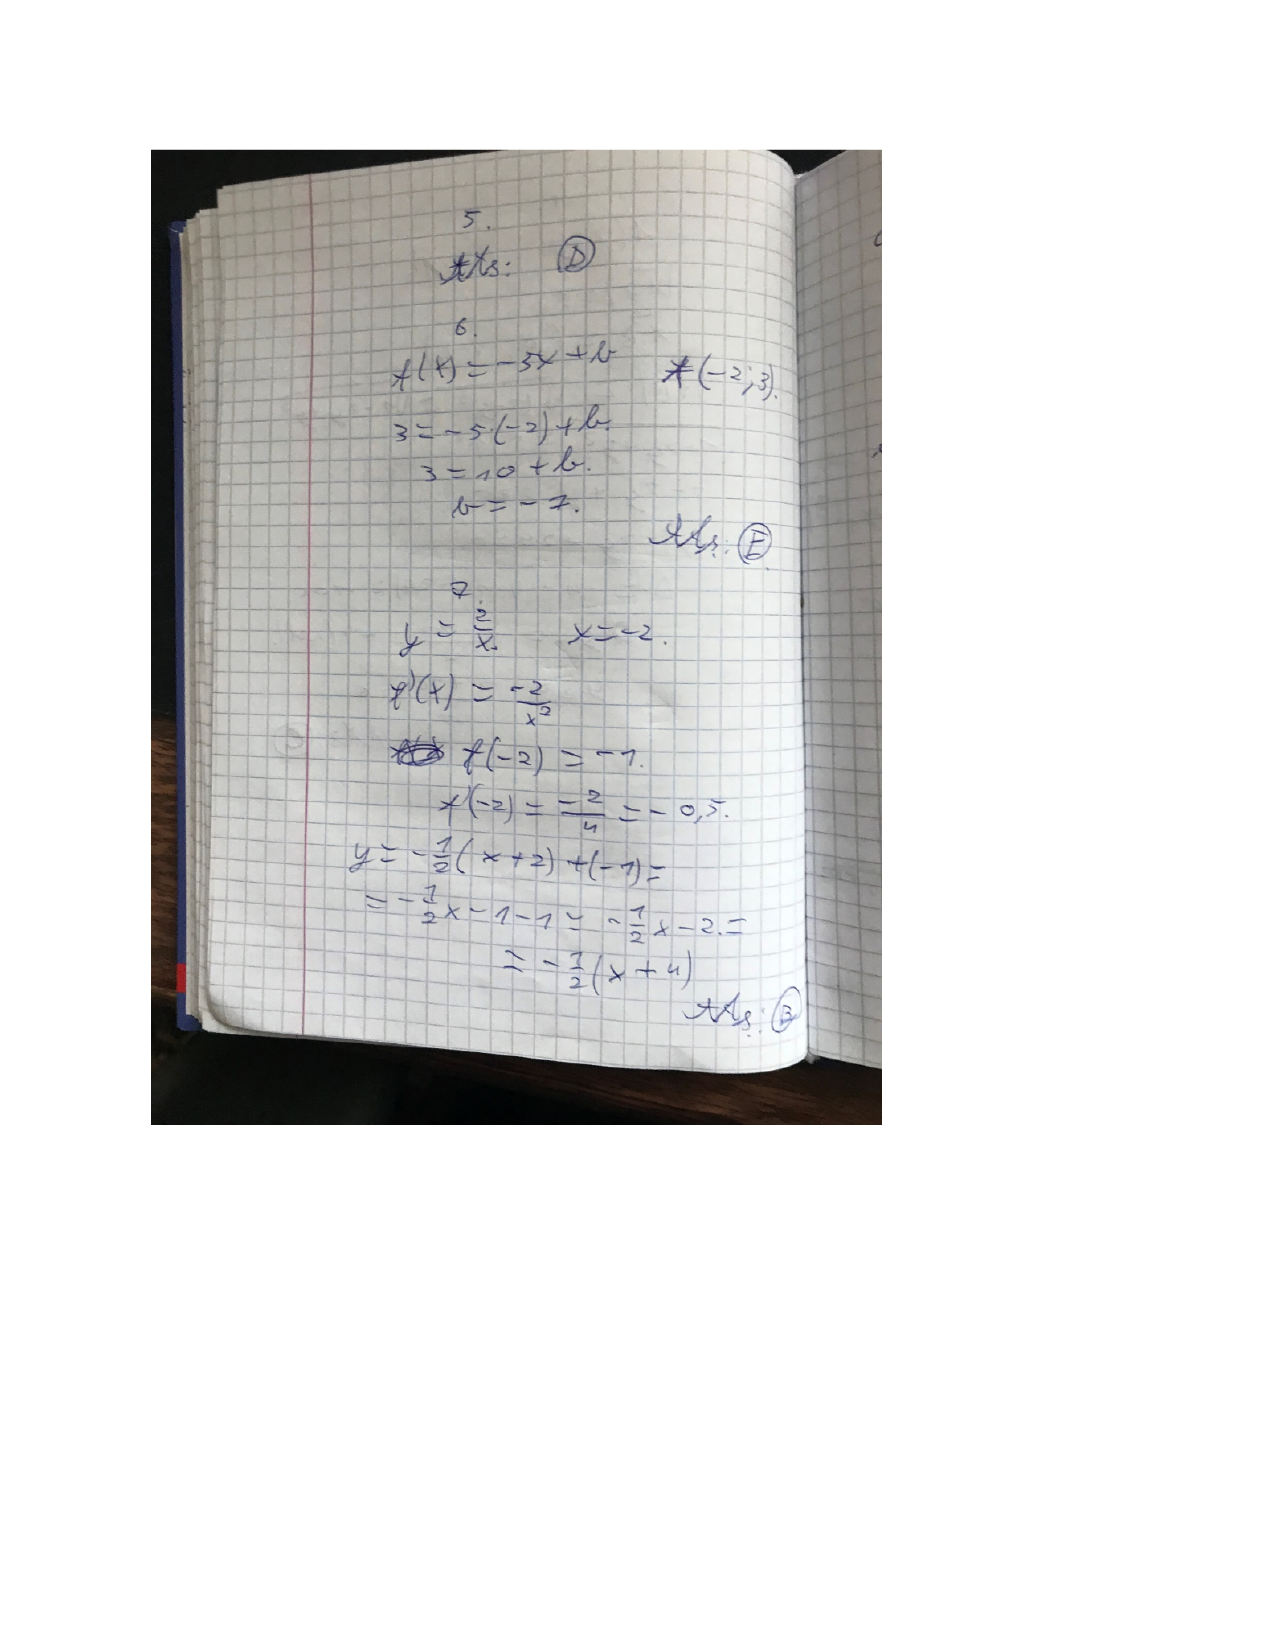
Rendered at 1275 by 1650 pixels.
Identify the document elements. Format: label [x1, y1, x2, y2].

picture [151, 151, 882, 1124]
